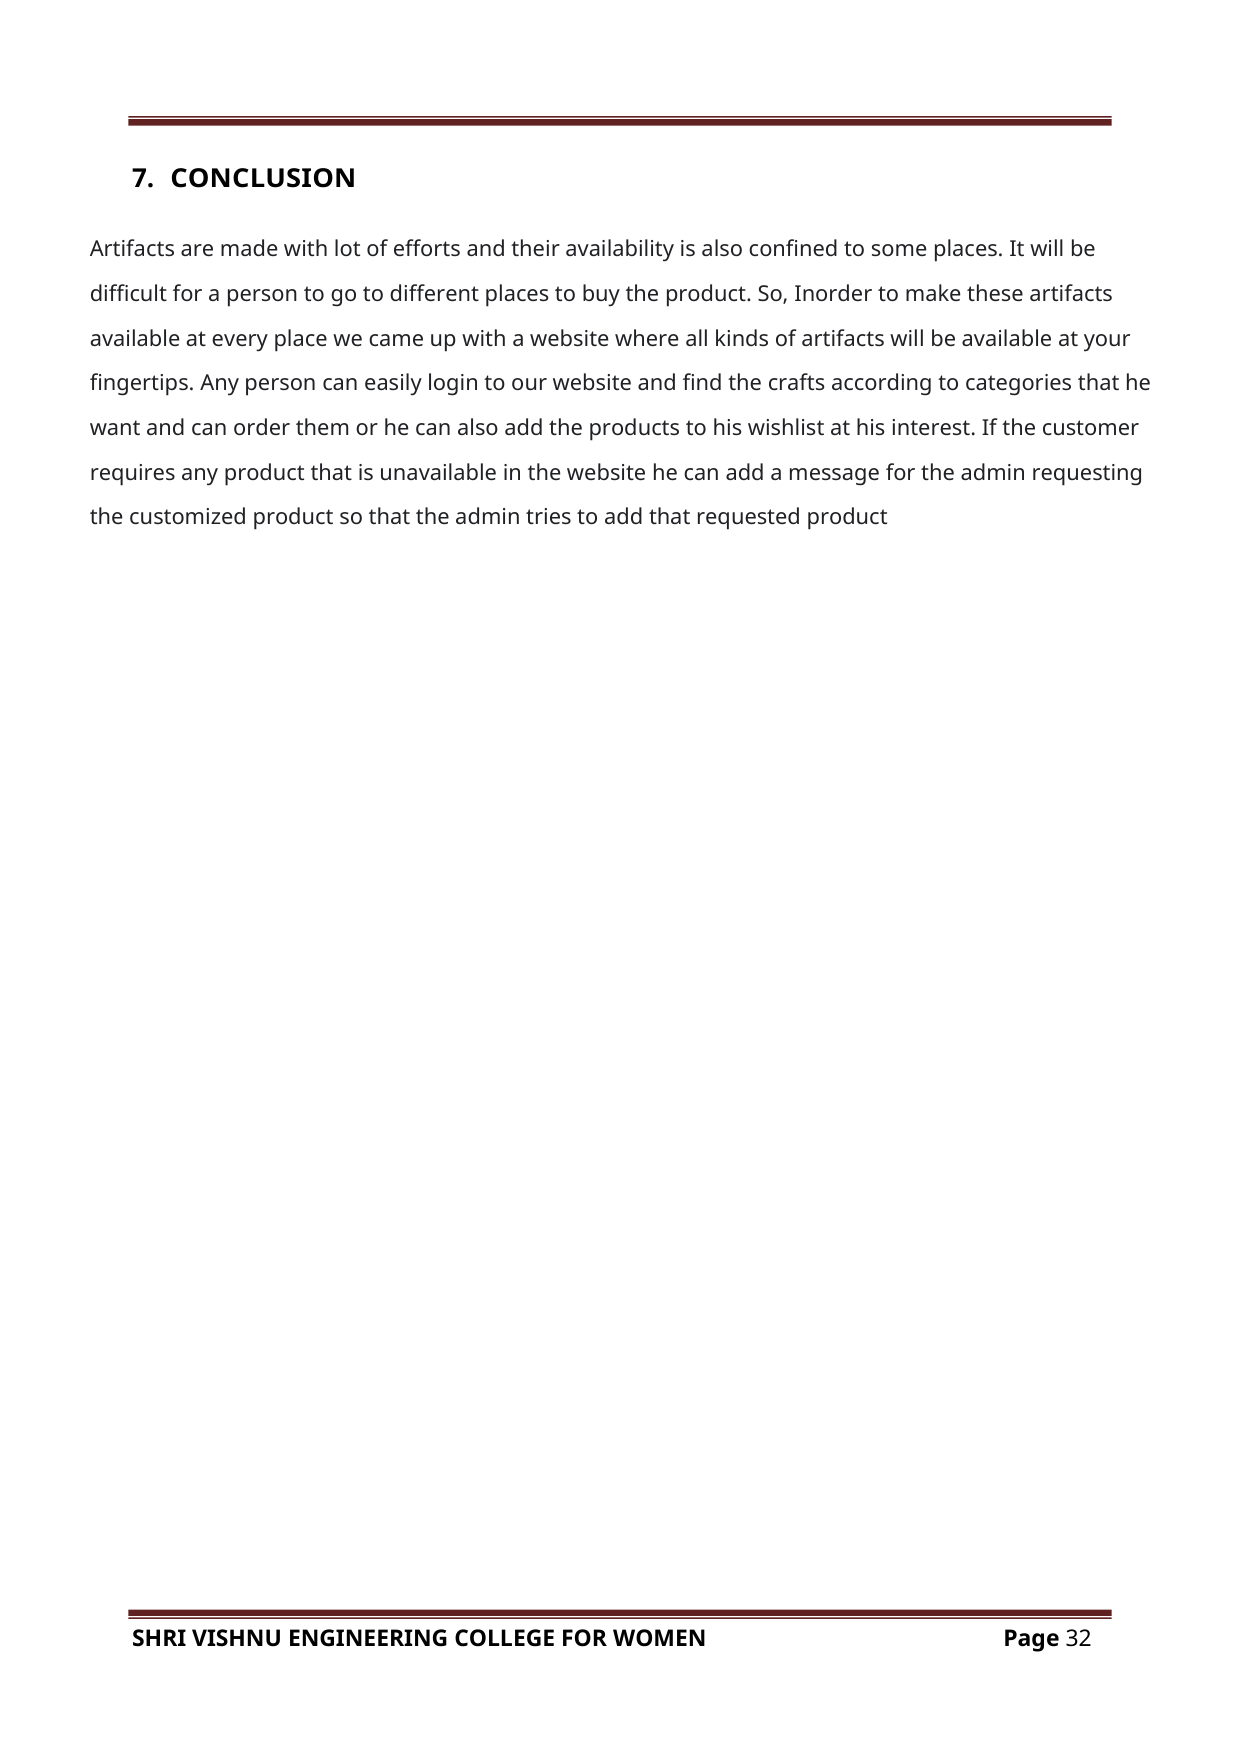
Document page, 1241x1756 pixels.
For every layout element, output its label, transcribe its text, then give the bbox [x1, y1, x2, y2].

text Artifacts are made with lot of efforts and their availability is also confined to some places. It will be difficult for a person to go to different places to buy the product. So, Inorder to make these artifacts available at every place we came up with a website where all kinds of artifacts will be available at your fingertips. Any person can easily login to our website and find the crafts according to categories that he want and can order them or he can also add the products to his wishlist at his interest. If the customer requires any product that is unavailable in the website he can add a message for the admin requesting the customized product so that the admin tries to add that requested product [89, 233, 1165, 531]
subtitle CONCLUSION [132, 159, 1165, 195]
